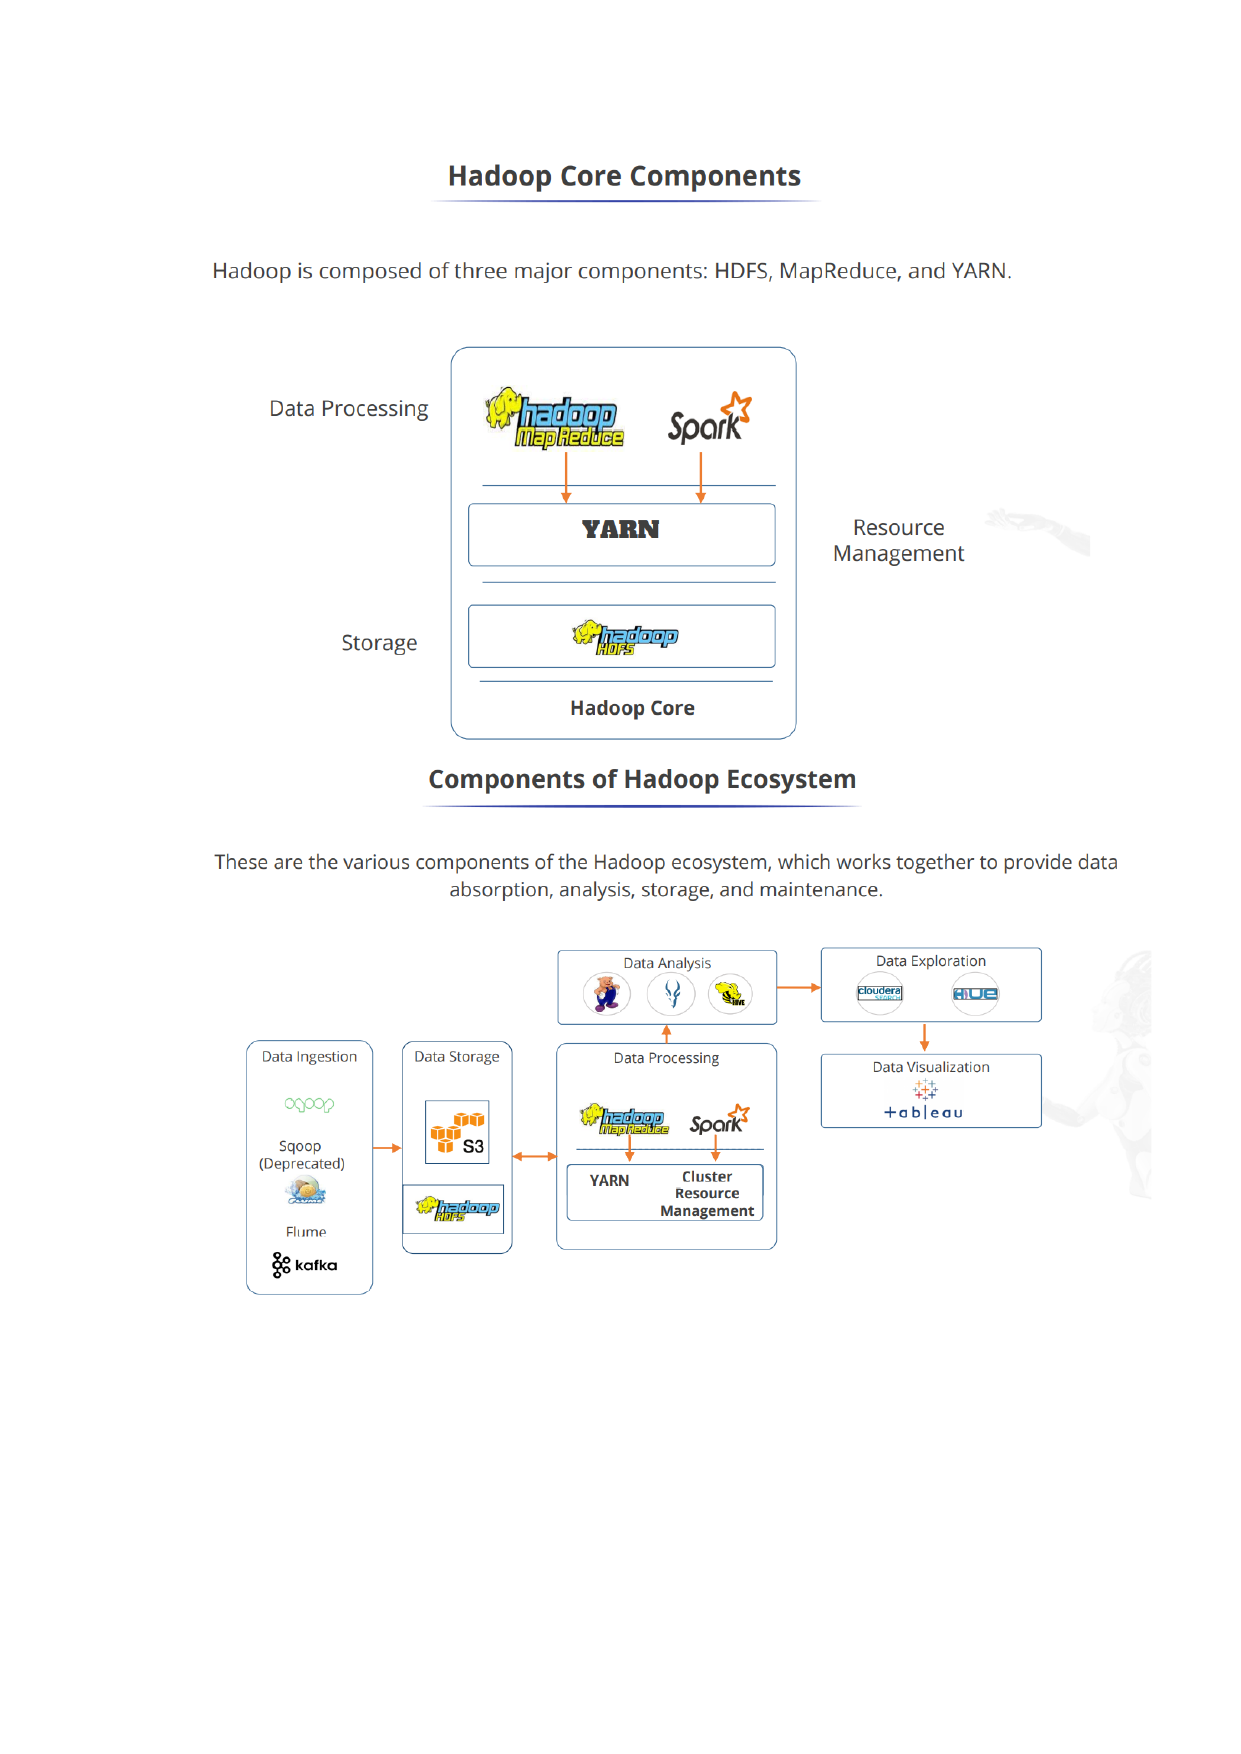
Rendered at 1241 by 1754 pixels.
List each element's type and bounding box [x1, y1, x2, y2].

picture [150, 753, 1152, 1324]
picture [150, 150, 1091, 752]
